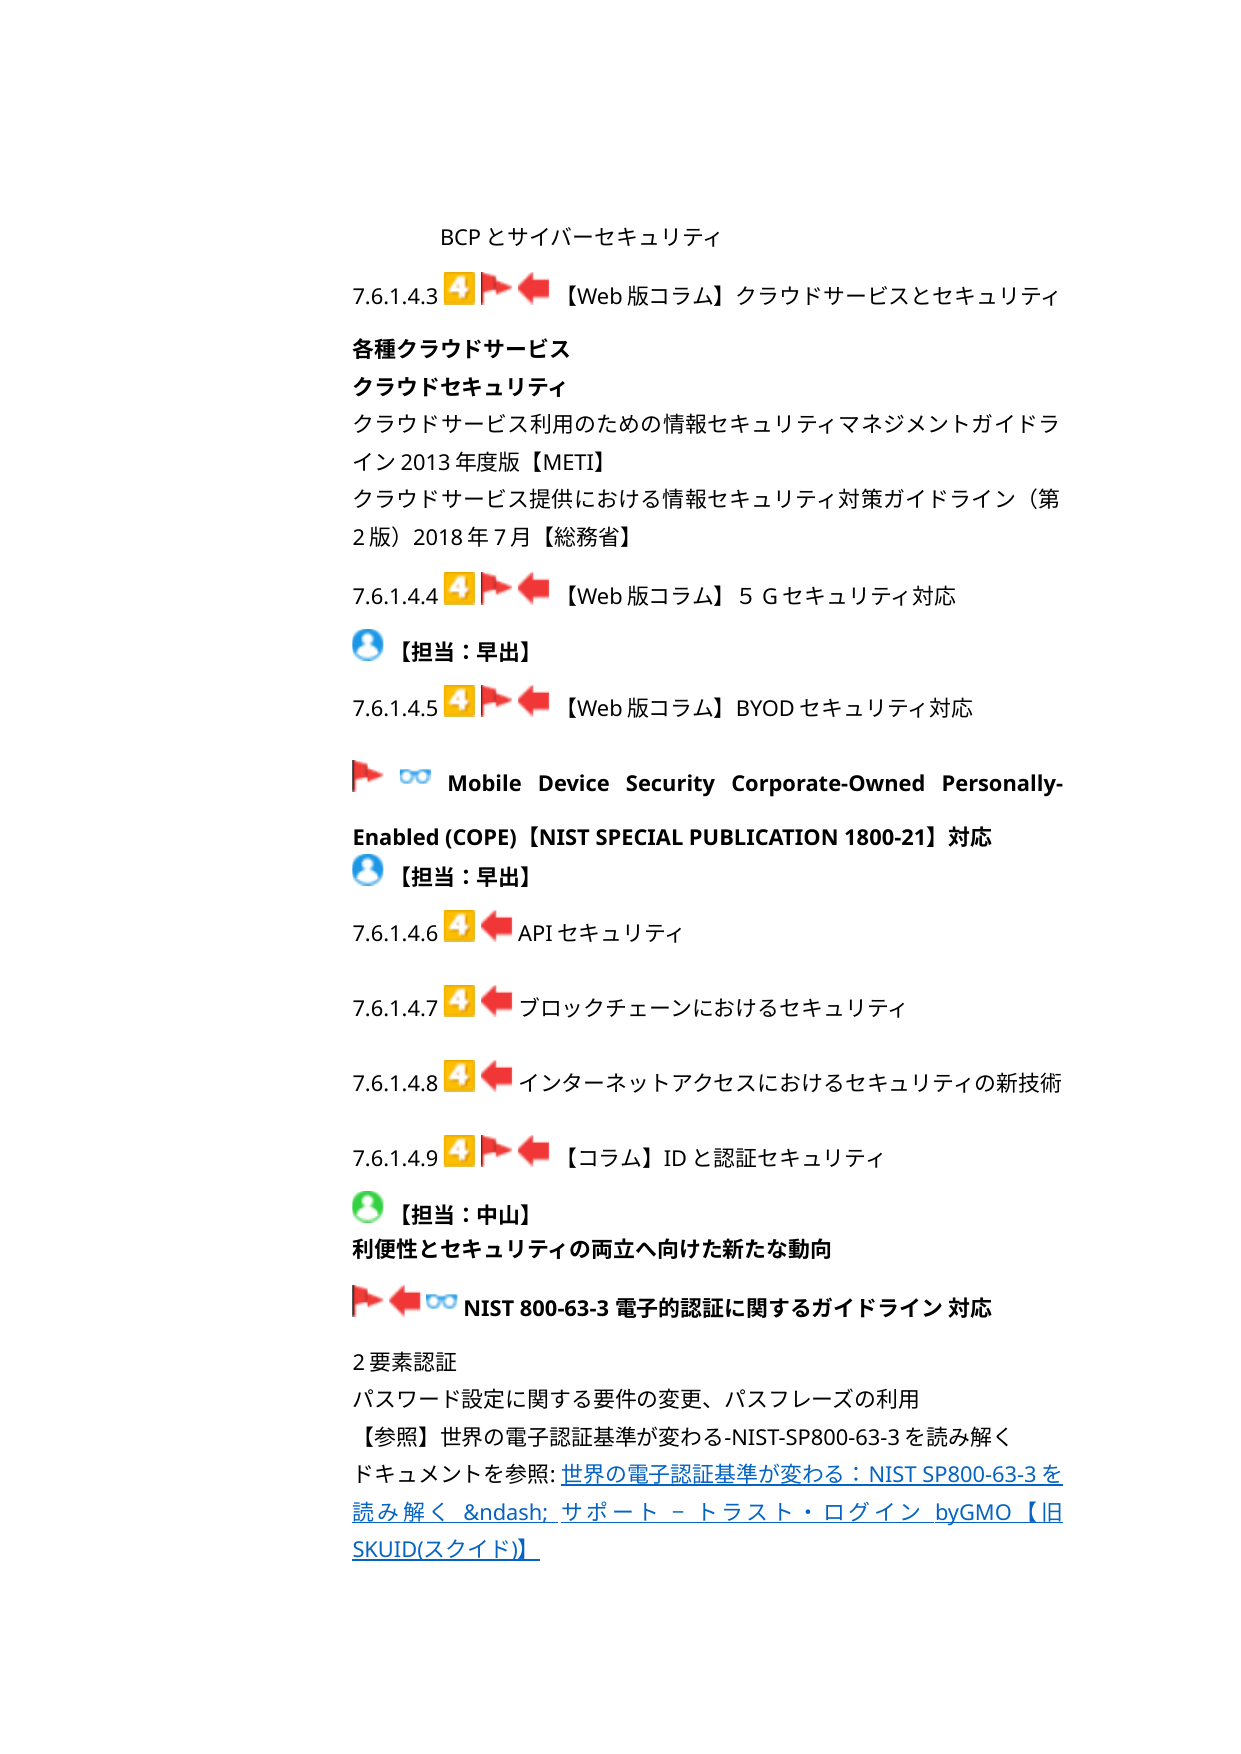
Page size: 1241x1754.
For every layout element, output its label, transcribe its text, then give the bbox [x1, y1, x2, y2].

picture [443, 985, 476, 1017]
text Mobile Device Security Corporate-Owned Personally-Enabled (COPE)【NIST SPECIAL PUBLICATION 1800-21】対応 [352, 742, 1063, 854]
picture [443, 572, 476, 605]
text ドキュメントを参照: 世界の電子認証基準が変わる：NIST SP800-63-3を読み解く &ndash; サポート − トラスト・ログイン byGMO【旧SKUID(スクイド)】 [352, 1454, 1063, 1567]
text 【Web版コラム】５Gセキュリティ対応 [352, 554, 1063, 629]
text 各種クラウドサービス [352, 329, 1063, 367]
text クラウドサービス利用のための情報セキュリティマネジメントガイドライン2013年度版【METI】 [352, 404, 1063, 479]
picture [352, 629, 384, 661]
picture [481, 985, 513, 1017]
text 2要素認証 [352, 1342, 1063, 1379]
picture [481, 572, 513, 605]
picture [389, 1285, 421, 1317]
picture [481, 910, 513, 942]
text 【担当：早出】 [352, 629, 1063, 667]
text 【Web版コラム】BYODセキュリティ対応 [352, 667, 1063, 742]
text クラウドセキュリティ [352, 367, 1063, 404]
text クラウドサービス提供における情報セキュリティ対策ガイドライン（第2版）2018年7月【総務省】 [352, 479, 1063, 554]
picture [352, 1285, 384, 1317]
picture [481, 272, 513, 305]
picture [443, 910, 476, 942]
picture [352, 760, 384, 792]
picture [352, 854, 384, 886]
text 【担当：早出】 [352, 854, 1063, 892]
text パスワード設定に関する要件の変更、パスフレーズの利用 [352, 1379, 1063, 1417]
picture [443, 1135, 476, 1167]
text インターネットアクセスにおけるセキュリティの新技術 [352, 1042, 1063, 1117]
text 【Web版コラム】クラウドサービスとセキュリティ [352, 254, 1063, 329]
picture [481, 685, 513, 717]
picture [426, 1285, 458, 1317]
picture [481, 1135, 513, 1167]
picture [517, 272, 550, 305]
picture [517, 685, 550, 717]
text NIST 800-63-3 電子的認証に関するガイドライン 対応 [352, 1267, 1063, 1342]
picture [443, 1060, 476, 1092]
text 【担当：中山】 [352, 1192, 1063, 1229]
text 利便性とセキュリティの両立へ向けた新たな動向 [352, 1229, 1063, 1267]
picture [443, 272, 476, 305]
text ブロックチェーンにおけるセキュリティ [352, 967, 1063, 1042]
picture [517, 1135, 550, 1167]
text APIセキュリティ [352, 892, 1063, 967]
picture [481, 1060, 513, 1092]
picture [443, 685, 476, 717]
text 【コラム】IDと認証セキュリティ [352, 1117, 1063, 1192]
picture [517, 572, 550, 605]
text BCPとサイバーセキュリティ [440, 217, 1063, 254]
text 【参照】世界の電子認証基準が変わる-NIST-SP800-63-3を読み解く [352, 1417, 1063, 1454]
picture [352, 1191, 384, 1223]
picture [399, 760, 431, 792]
